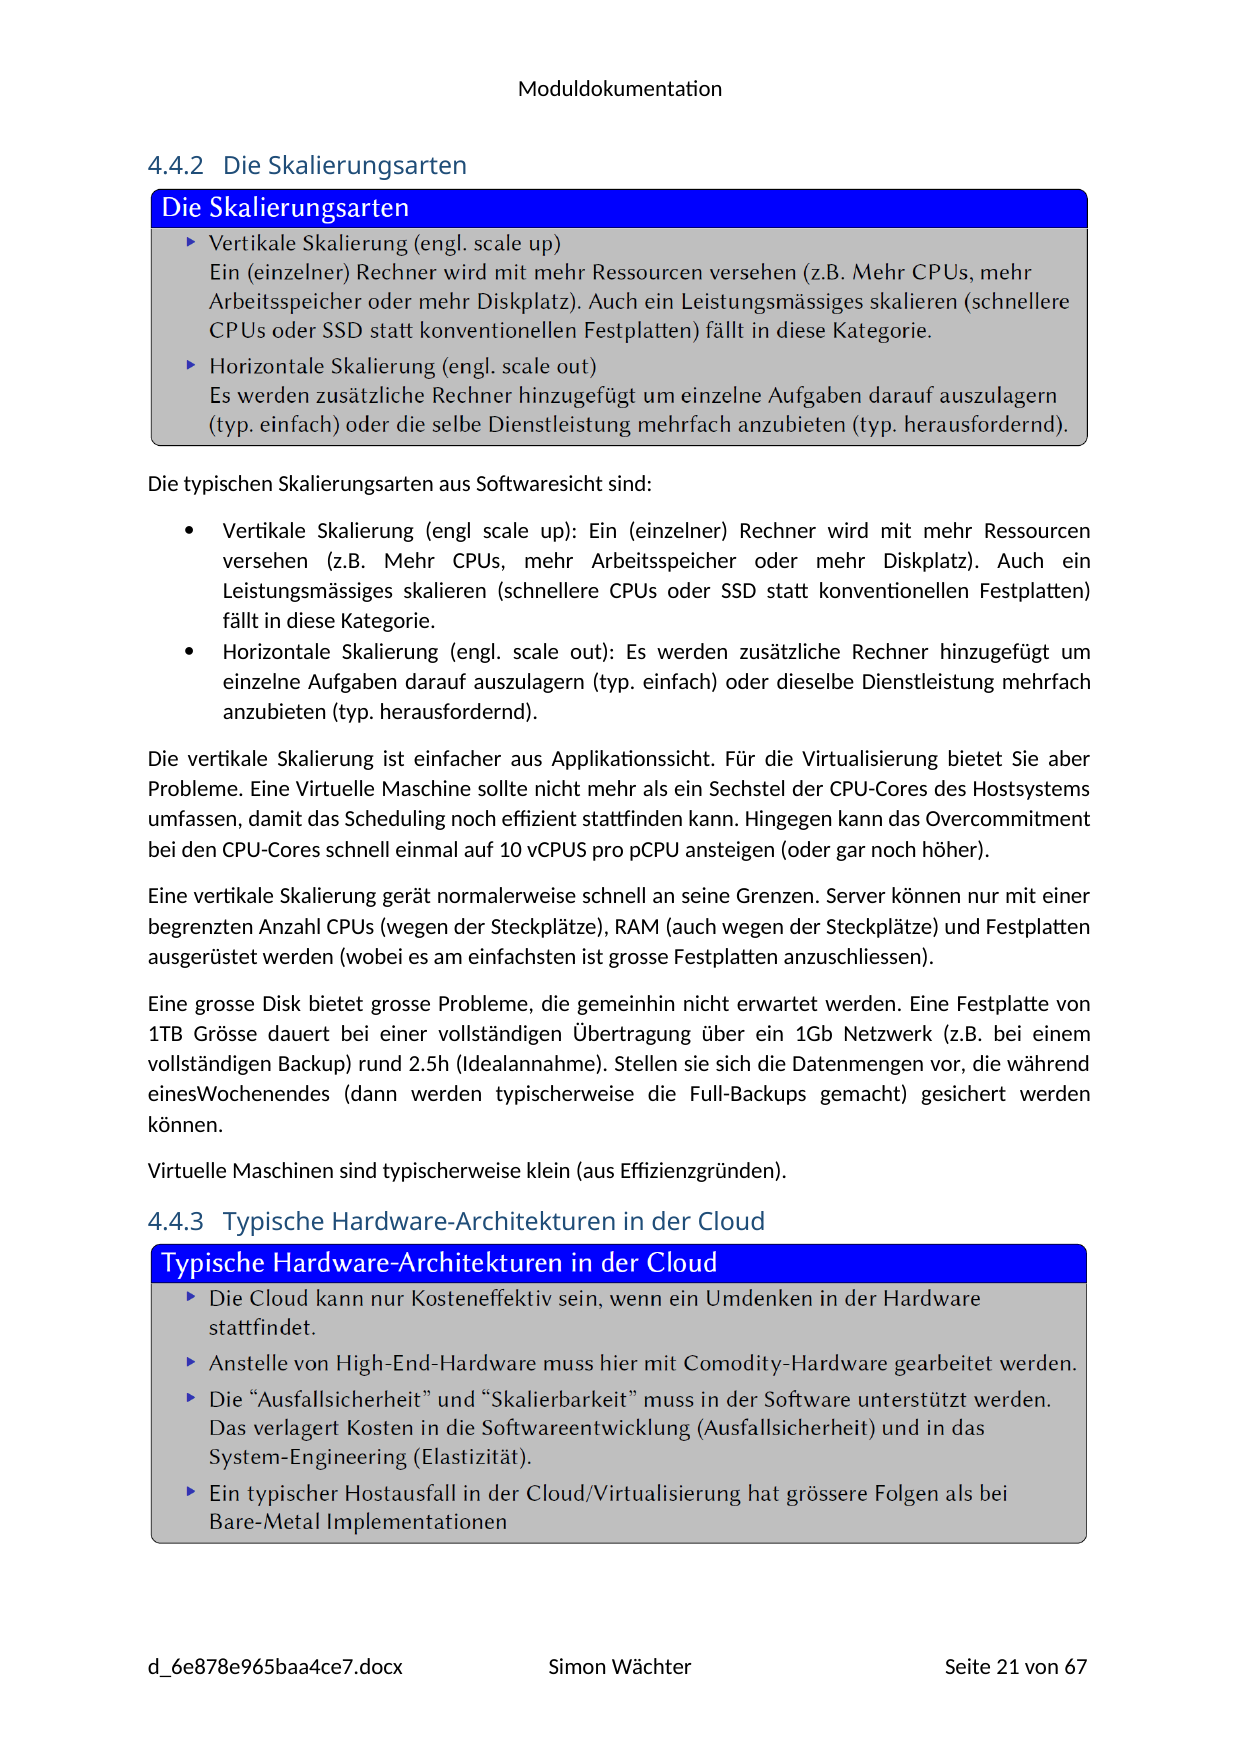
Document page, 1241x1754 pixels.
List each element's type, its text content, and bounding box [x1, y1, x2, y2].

text Die typischen Skalierungsarten aus Softwaresicht sind: [148, 469, 1093, 497]
text Die vertikale Skalierung ist einfacher aus Applikationssicht. Für die Virtualisierung bietet Sie aber Probleme. Eine Virtuelle Maschine sollte nicht mehr als ein Sechstel der CPU-Cores des Hostsystems umfassen, damit das Scheduling noch effizient stattfinden kann. Hingegen kann das Overcommitment bei den CPU-Cores schnell einmal auf 10 vCPUS pro pCPU ansteigen (oder gar noch höher). [148, 744, 1093, 863]
text Virtuelle Maschinen sind typischerweise klein (aus Effizienzgründen). [148, 1157, 1093, 1184]
picture [147, 184, 1093, 451]
subtitle Typische Hardware-Architekturen in der Cloud [148, 1203, 1093, 1237]
subtitle Die Skalierungsarten [148, 148, 1093, 182]
list Vertikale Skalierung (engl scale up): Ein (einzelner) Rechner wird mit mehr Ressourcen versehen (z.B. Mehr CPUs, mehr Arbeitsspeicher oder mehr Diskplatz). Auch ein Leistungsmässiges skalieren (schnellere CPUs oder SSD statt konventionellen Festplatten) fällt in diese Kategorie. [185, 516, 1093, 634]
list Horizontale Skalierung (engl. scale out): Es werden zusätzliche Rechner hinzugefügt um einzelne Aufgaben darauf auszulagern (typ. einfach) oder dieselbe Dienstleistung mehrfach anzubieten (typ. herausfordernd). [185, 637, 1093, 725]
picture [147, 1240, 1093, 1549]
text Eine vertikale Skalierung gerät normalerweise schnell an seine Grenzen. Server können nur mit einer begrenzten Anzahl CPUs (wegen der Steckplätze), RAM (auch wegen der Steckplätze) und Festplatten ausgerüstet werden (wobei es am einfachsten ist grosse Festplatten anzuschliessen). [148, 882, 1093, 970]
text Eine grosse Disk bietet grosse Probleme, die gemeinhin nicht erwartet werden. Eine Festplatte von 1TB Grösse dauert bei einer vollständigen Übertragung über ein 1Gb Netzwerk (z.B. bei einem vollständigen Backup) rund 2.5h (Idealannahme). Stellen sie sich die Datenmengen vor, die während einesWochenendes (dann werden typischerweise die Full-Backups gemacht) gesichert werden können. [148, 989, 1093, 1138]
